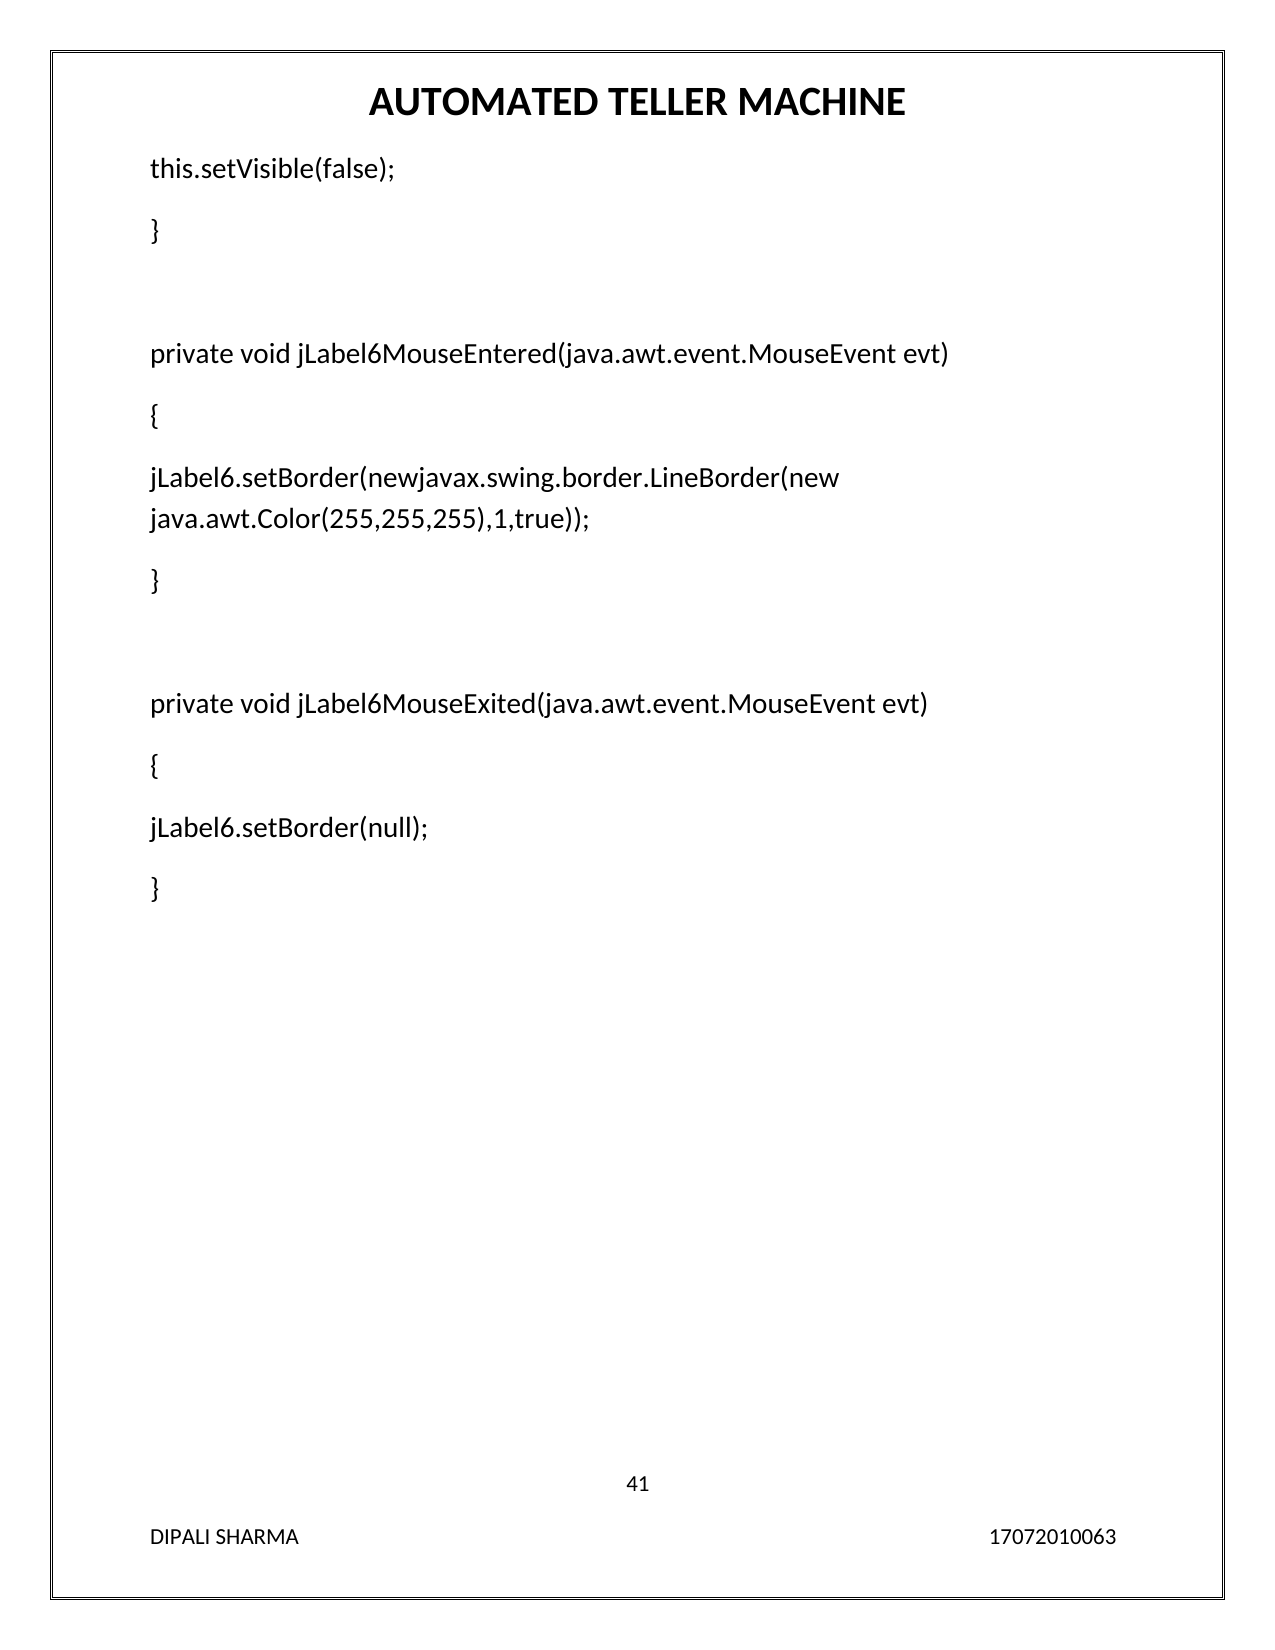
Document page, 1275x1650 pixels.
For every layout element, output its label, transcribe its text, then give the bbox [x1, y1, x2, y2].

text jLabel6.setBorder(newjavax.swing.border.LineBorder(new java.awt.Color(255,255,255),1,true)); [150, 459, 1125, 535]
text } [150, 562, 1125, 597]
text { [150, 397, 1125, 433]
text this.setVisible(false); [150, 150, 1125, 186]
text } [150, 212, 1125, 247]
text jLabel6.setBorder(null); [150, 809, 1125, 844]
text { [150, 747, 1125, 782]
text private void jLabel6MouseEntered(java.awt.event.MouseEvent evt) [150, 335, 1125, 371]
text private void jLabel6MouseExited(java.awt.event.MouseEvent evt) [150, 685, 1125, 721]
text } [150, 870, 1125, 906]
